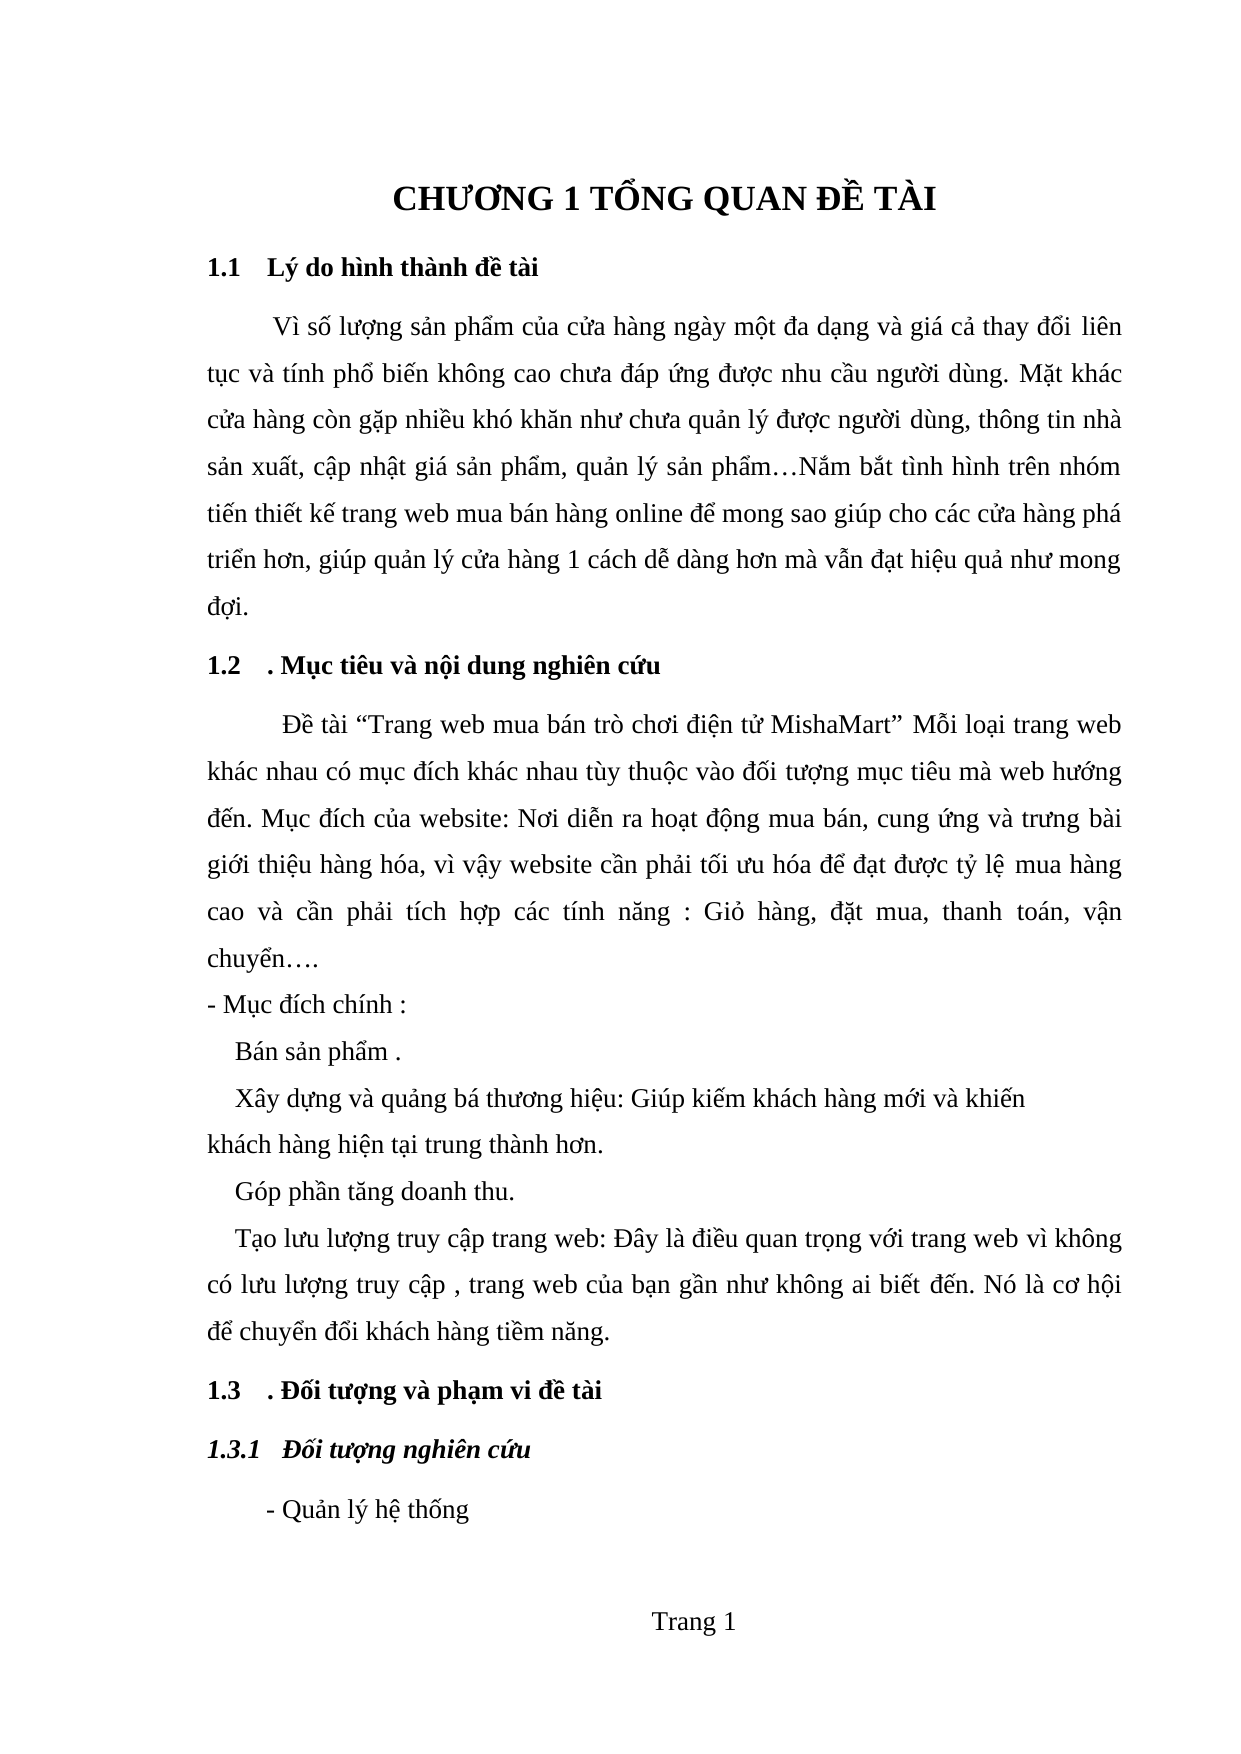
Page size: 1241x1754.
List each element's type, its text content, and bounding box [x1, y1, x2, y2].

subtitle . Đối tượng và phạm vi đề tài [207, 1374, 1122, 1406]
text  Tạo lưu lượng truy cập trang web: Đây là điều quan trọng với trang web vì không có lưu lượng truy cập , trang web của bạn gần như không ai biết đến. Nó là cơ hội để chuyển đổi khách hàng tiềm năng. [207, 1222, 1122, 1346]
text  Xây dựng và quảng bá thương hiệu: Giúp kiếm khách hàng mới và khiến [207, 1082, 1122, 1113]
text khách hàng hiện tại trung thành hơn. [207, 1128, 1122, 1160]
subtitle TỔNG QUAN ĐỀ TÀI [207, 177, 1122, 218]
text  Góp phần tăng doanh thu. [207, 1175, 1122, 1206]
text Vì số lượng sản phẩm của cửa hàng ngày một đa dạng và giá cả thay đổi liên tục và tính phổ biến không cao chưa đáp ứng được nhu cầu người dùng. Mặt khác cửa hàng còn gặp nhiều khó khăn như chưa quản lý được người dùng, thông tin nhà sản xuất, cập nhật giá sản phẩm, quản lý sản phẩm…Nắm bắt tình hình trên nhóm tiến thiết kế trang web mua bán hàng online để mong sao giúp cho các cửa hàng phá triển hơn, giúp quản lý cửa hàng 1 cách dễ dàng hơn mà vẫn đạt hiệu quả như mong đợi. [207, 310, 1122, 621]
subtitle Đối tượng nghiên cứu [207, 1433, 1122, 1465]
text - Mục đích chính : [207, 988, 1122, 1020]
subtitle . Mục tiêu và nội dung nghiên cứu [207, 649, 1122, 681]
text - Quản lý hệ thống [207, 1493, 1122, 1524]
text  Bán sản phẩm . [207, 1035, 1122, 1066]
subtitle Lý do hình thành đề tài [207, 251, 1122, 282]
text Đề tài “Trang web mua bán trò chơi điện tử MishaMart” Mỗi loại trang web khác nhau có mục đích khác nhau tùy thuộc vào đối tượng mục tiêu mà web hướng đến. Mục đích của website: Nơi diễn ra hoạt động mua bán, cung ứng và trưng bài giới thiệu hàng hóa, vì vậy website cần phải tối ưu hóa để đạt được tỷ lệ mua hàng cao và cần phải tích hợp các tính năng : Giỏ hàng, đặt mua, thanh toán, vận chuyển…. [207, 708, 1122, 973]
